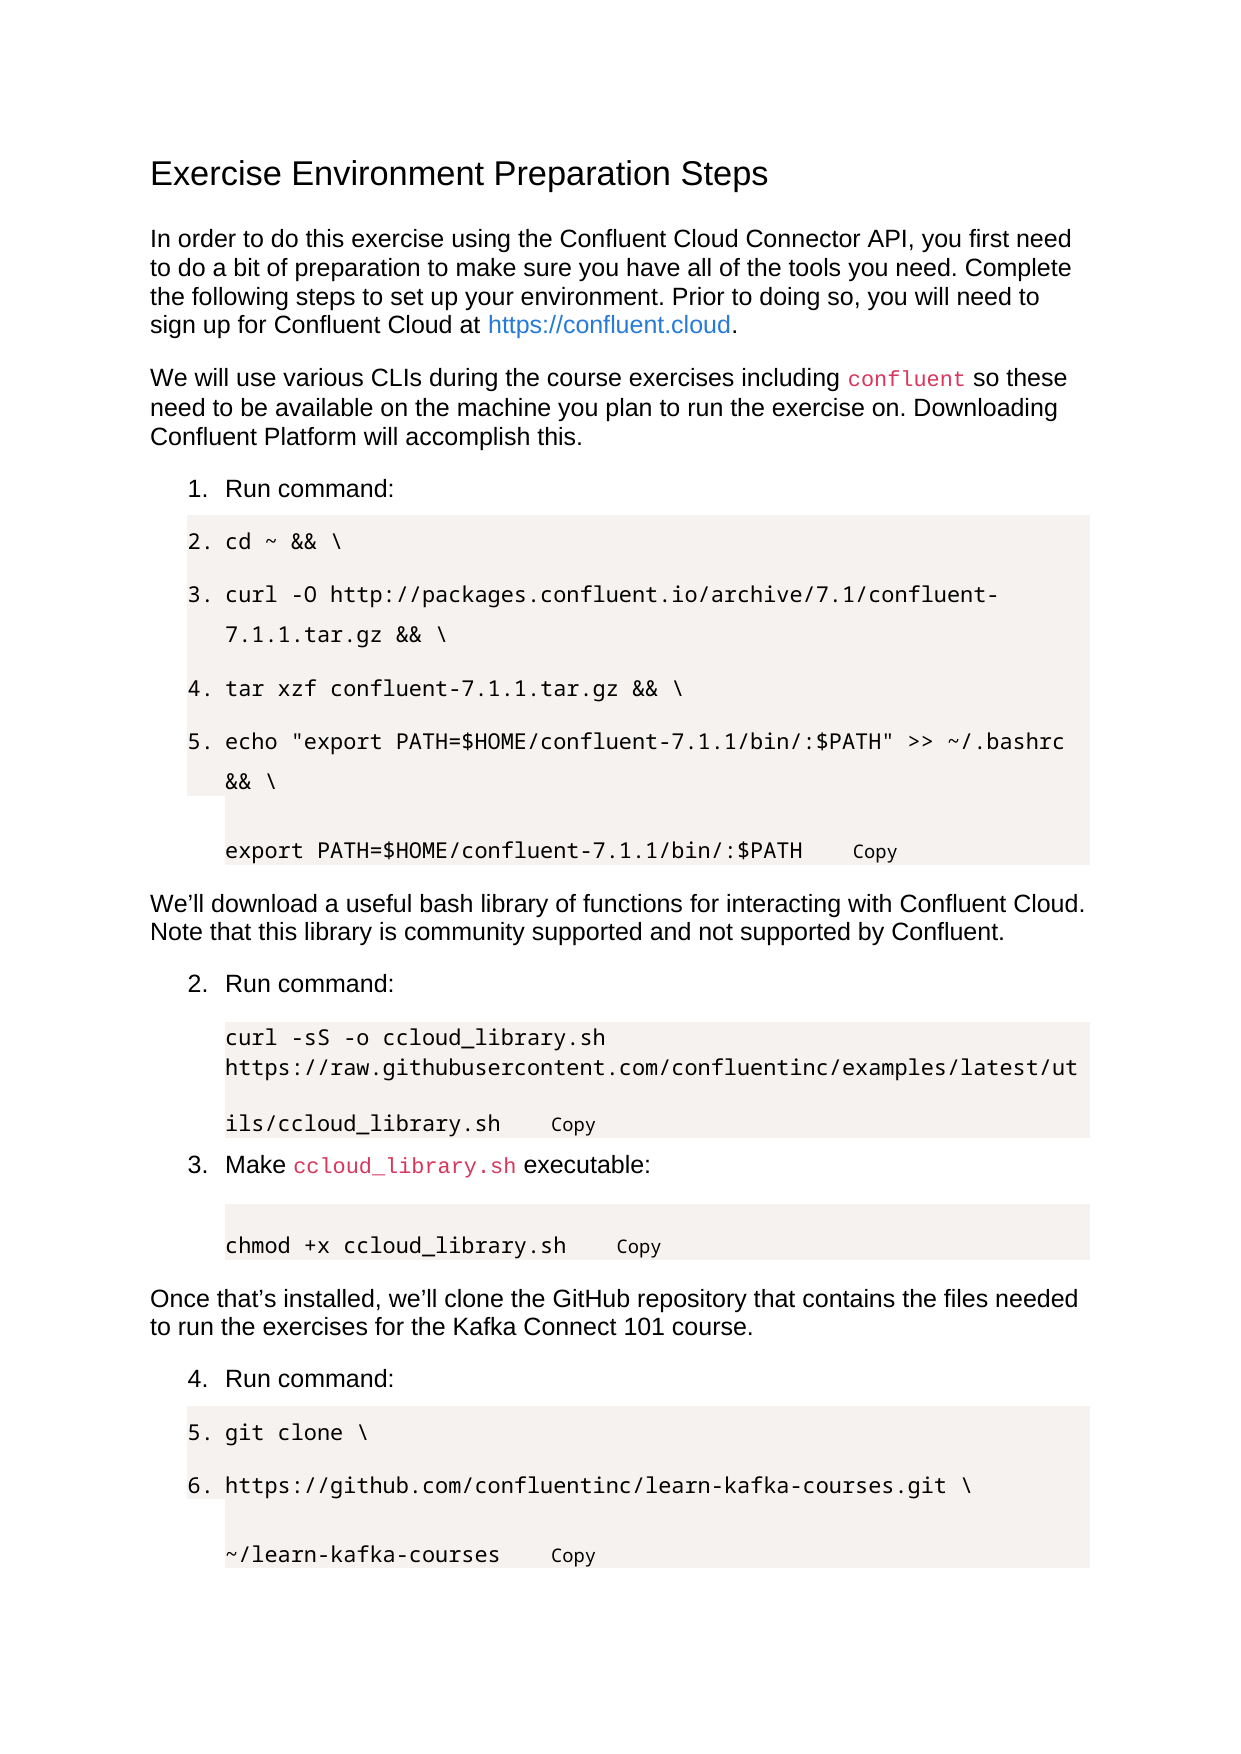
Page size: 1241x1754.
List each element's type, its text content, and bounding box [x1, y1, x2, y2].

list Make ccloud_library.sh executable: [187, 1150, 1090, 1180]
text export PATH=$HOME/confluent-7.1.1/bin/:$PATHCopy [225, 809, 1090, 865]
list tar xzf confluent-7.1.1.tar.gz && \ [187, 662, 1090, 702]
text We will use various CLIs during the course exercises including confluent so these need to be available on the machine you plan to run the exercise on. Downloading Confluent Platform will accomplish this. [150, 363, 1090, 450]
text Once that’s installed, we’ll clone the GitHub repository that contains the files needed to run the exercises for the Kafka Connect 101 course. [150, 1283, 1090, 1341]
list https://github.com/confluentinc/learn-kafka-courses.git \ [187, 1459, 1090, 1499]
subtitle Exercise Environment Preparation Steps [150, 150, 1090, 193]
list Run command: [187, 1364, 1090, 1393]
list echo "export PATH=$HOME/confluent-7.1.1/bin/:$PATH" >> ~/.bashrc && \ [187, 715, 1090, 796]
list curl -O http://packages.confluent.io/archive/7.1/confluent-7.1.1.tar.gz && \ [187, 568, 1090, 649]
text In order to do this exercise using the Confluent Cloud Connector API, you first need to do a bit of preparation to make sure you have all of the tools you need. Complete the following steps to set up your environment. Prior to doing so, you will need to sign up for Confluent Cloud at https://confluent.cloud. [150, 224, 1090, 339]
text chmod +x ccloud_library.shCopy [225, 1204, 1090, 1260]
list cd ~ && \ [187, 515, 1090, 556]
text ~/learn-kafka-coursesCopy [225, 1512, 1090, 1568]
text We’ll download a useful bash library of functions for interacting with Confluent Cloud. Note that this library is community supported and not supported by Confluent. [150, 888, 1090, 946]
list git clone \ [187, 1406, 1090, 1446]
text curl -sS -o ccloud_library.sh https://raw.githubusercontent.com/confluentinc/examples/latest/utils/ccloud_library.shCopy [225, 1022, 1090, 1138]
list Run command: [187, 474, 1090, 502]
list Run command: [187, 969, 1090, 998]
